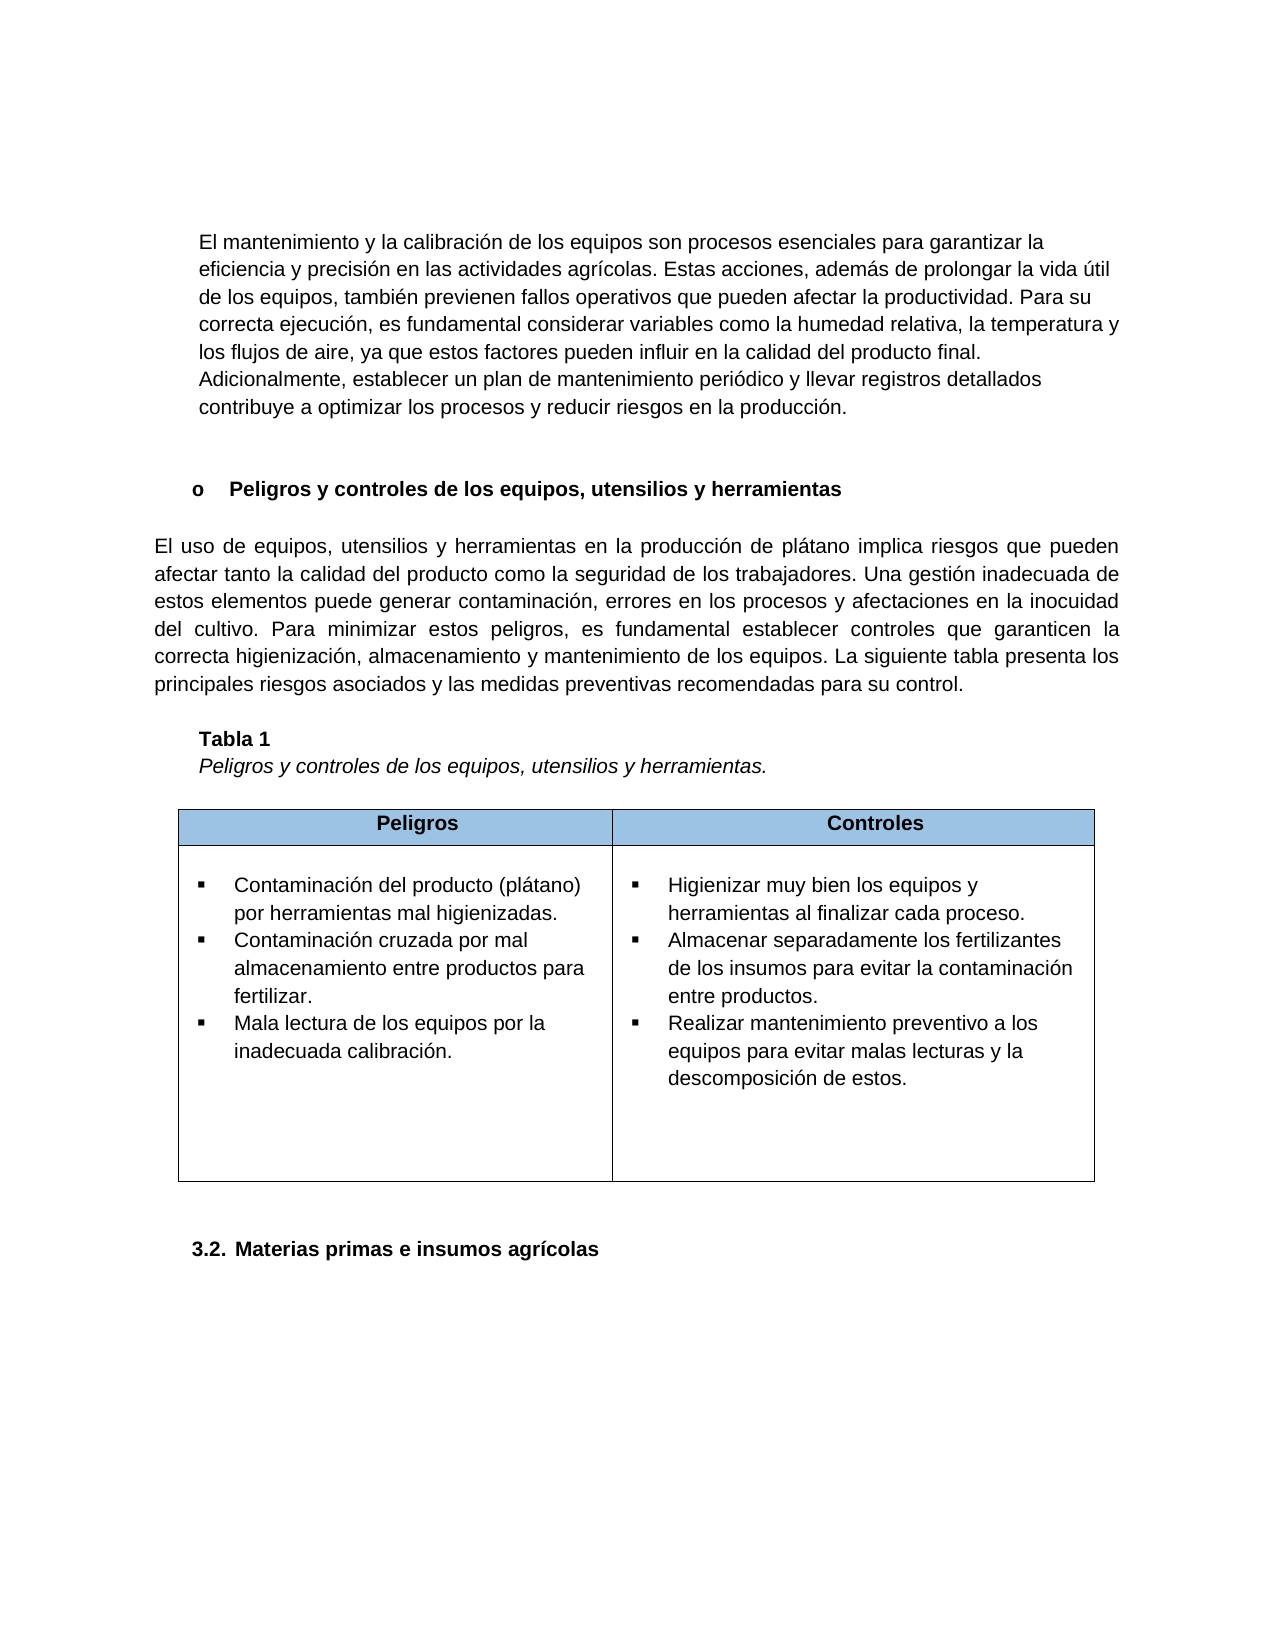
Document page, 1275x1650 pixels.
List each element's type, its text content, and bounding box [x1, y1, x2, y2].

table_header Controles [613, 810, 1094, 845]
list Peligros y controles de los equipos, utensilios y herramientas [192, 477, 1121, 503]
list Materias primas e insumos agrícolas [192, 1237, 1121, 1261]
text El mantenimiento y la calibración de los equipos son procesos esenciales para garantizar la eficiencia y precisión en las actividades agrícolas. Estas acciones, además de prolongar la vida útil de los equipos, también previenen fallos operativos que pueden afectar la productividad. Para su correcta ejecución, es fundamental considerar variables como la humedad relativa, la temperatura y los flujos de aire, ya que estos factores pueden influir en la calidad del producto final. Adicionalmente, establecer un plan de mantenimiento periódico y llevar registros detallados contribuye a optimizar los procesos y reducir riesgos en la producción. [198, 229, 1121, 418]
text Tabla 1 [198, 727, 1121, 751]
table_cell Contaminación del producto (plátano) por herramientas mal higienizadas. Contaminación cruzada por mal almacenamiento entre productos para fertilizar. Mala lectura de los equipos por la inadecuada calibración. [179, 846, 612, 1181]
text Peligros y controles de los equipos, utensilios y herramientas. [198, 754, 1121, 778]
table_header Peligros [179, 810, 612, 845]
text El uso de equipos, utensilios y herramientas en la producción de plátano implica riesgos que pueden afectar tanto la calidad del producto como la seguridad de los trabajadores. Una gestión inadecuada de estos elementos puede generar contaminación, errores en los procesos y afectaciones en la inocuidad del cultivo. Para minimizar estos peligros, es fundamental establecer controles que garanticen la correcta higienización, almacenamiento y mantenimiento de los equipos. La siguiente tabla presenta los principales riesgos asociados y las medidas preventivas recomendadas para su control. [154, 534, 1121, 696]
table_cell Higienizar muy bien los equipos y herramientas al finalizar cada proceso. Almacenar separadamente los fertilizantes de los insumos para evitar la contaminación entre productos. Realizar mantenimiento preventivo a los equipos para evitar malas lecturas y la descomposición de estos. [613, 846, 1094, 1181]
